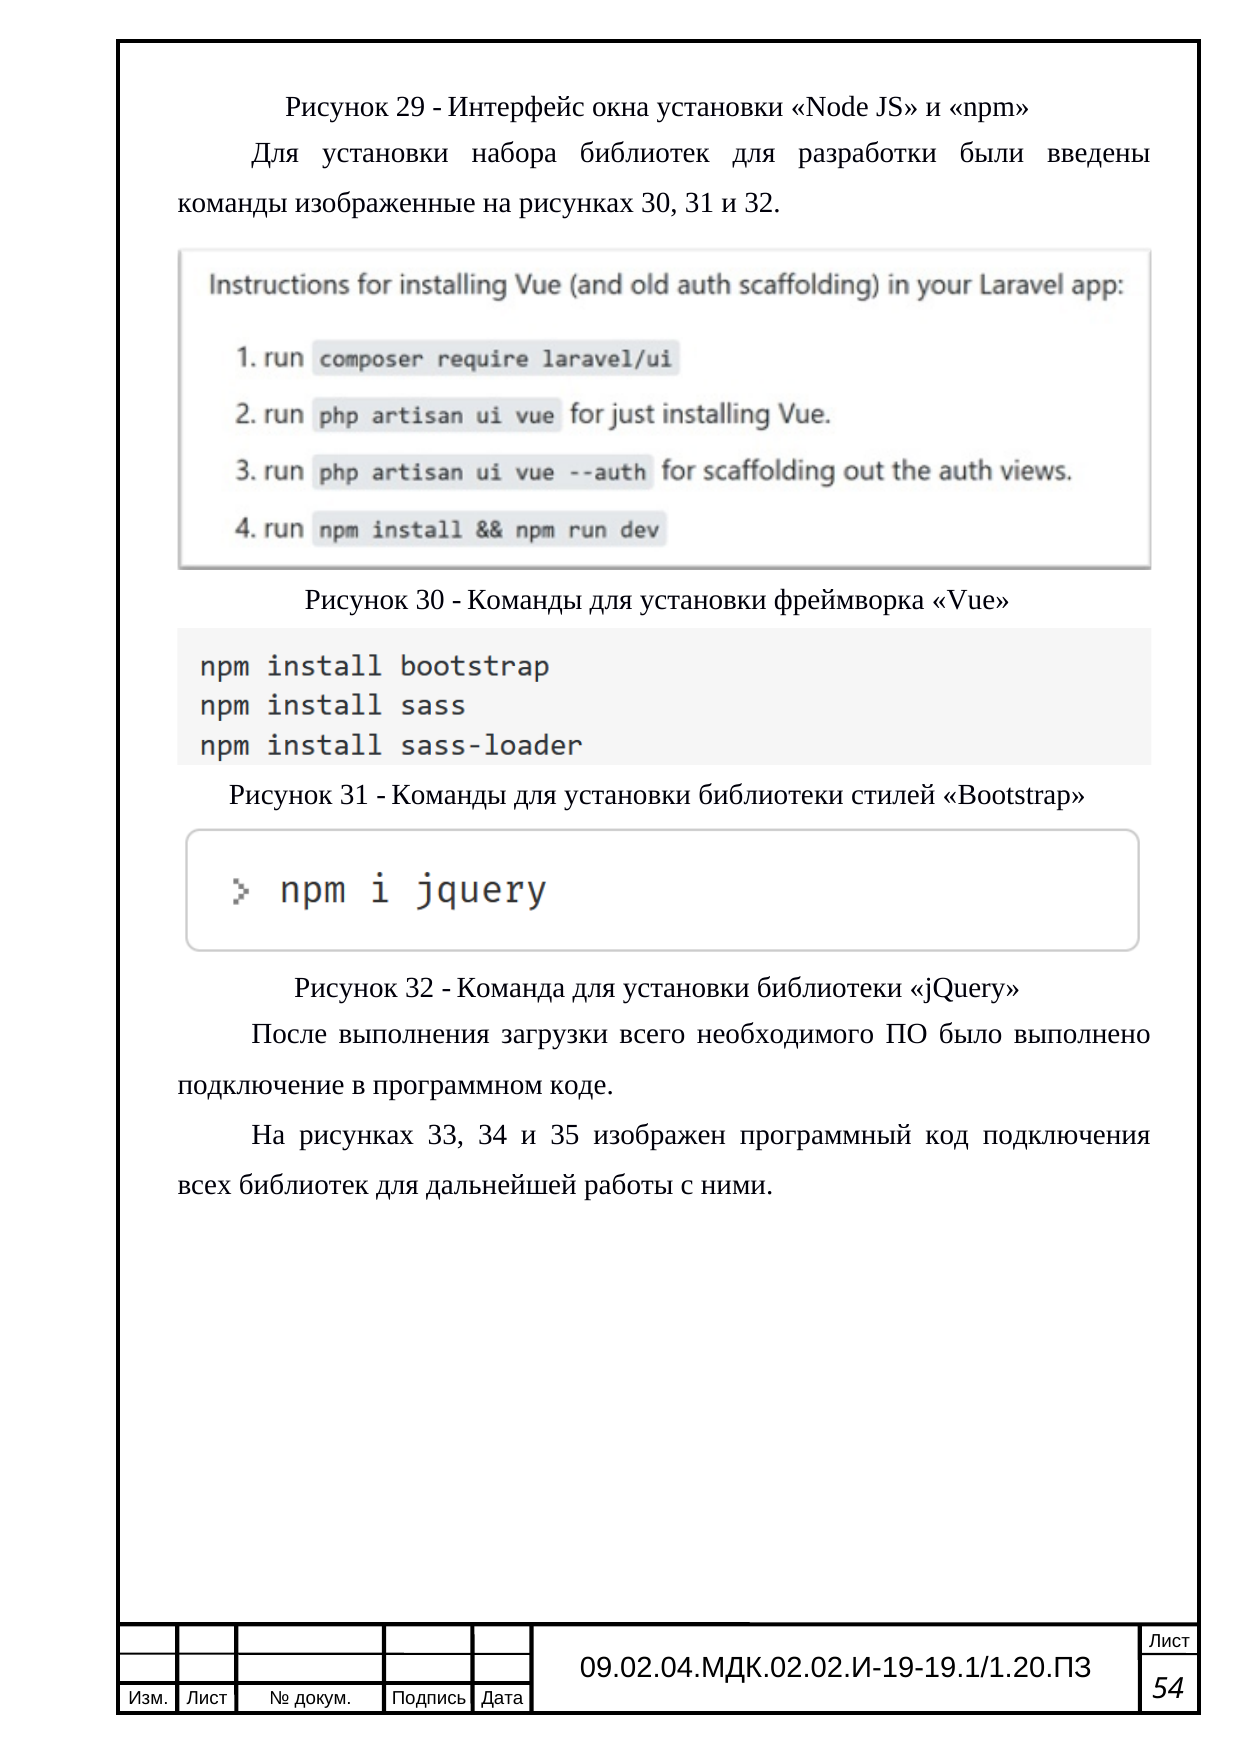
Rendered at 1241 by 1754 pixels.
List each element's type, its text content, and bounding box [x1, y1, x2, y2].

picture [177, 823, 1152, 958]
text Команда для установки библиотеки «jQuery» [177, 970, 1137, 1004]
text Команды для установки фреймворка «Vue» [177, 582, 1137, 616]
text На рисунках 33, 34 и 35 изображен программный код подключения всех библиотек для дальнейшей работы с ними. [177, 1117, 1152, 1201]
text Интерфейс окна установки «Node JS» и «npm» [177, 89, 1137, 122]
text Команды для установки библиотеки стилей «Bootstrap» [177, 777, 1137, 811]
picture [177, 247, 1152, 570]
text После выполнения загрузки всего необходимого ПО было выполнено подключение в программном коде. [177, 1016, 1152, 1100]
picture [177, 628, 1152, 765]
text Для установки набора библиотек для разработки были введены команды изображенные на рисунках 30, 31 и 32. [177, 135, 1152, 218]
